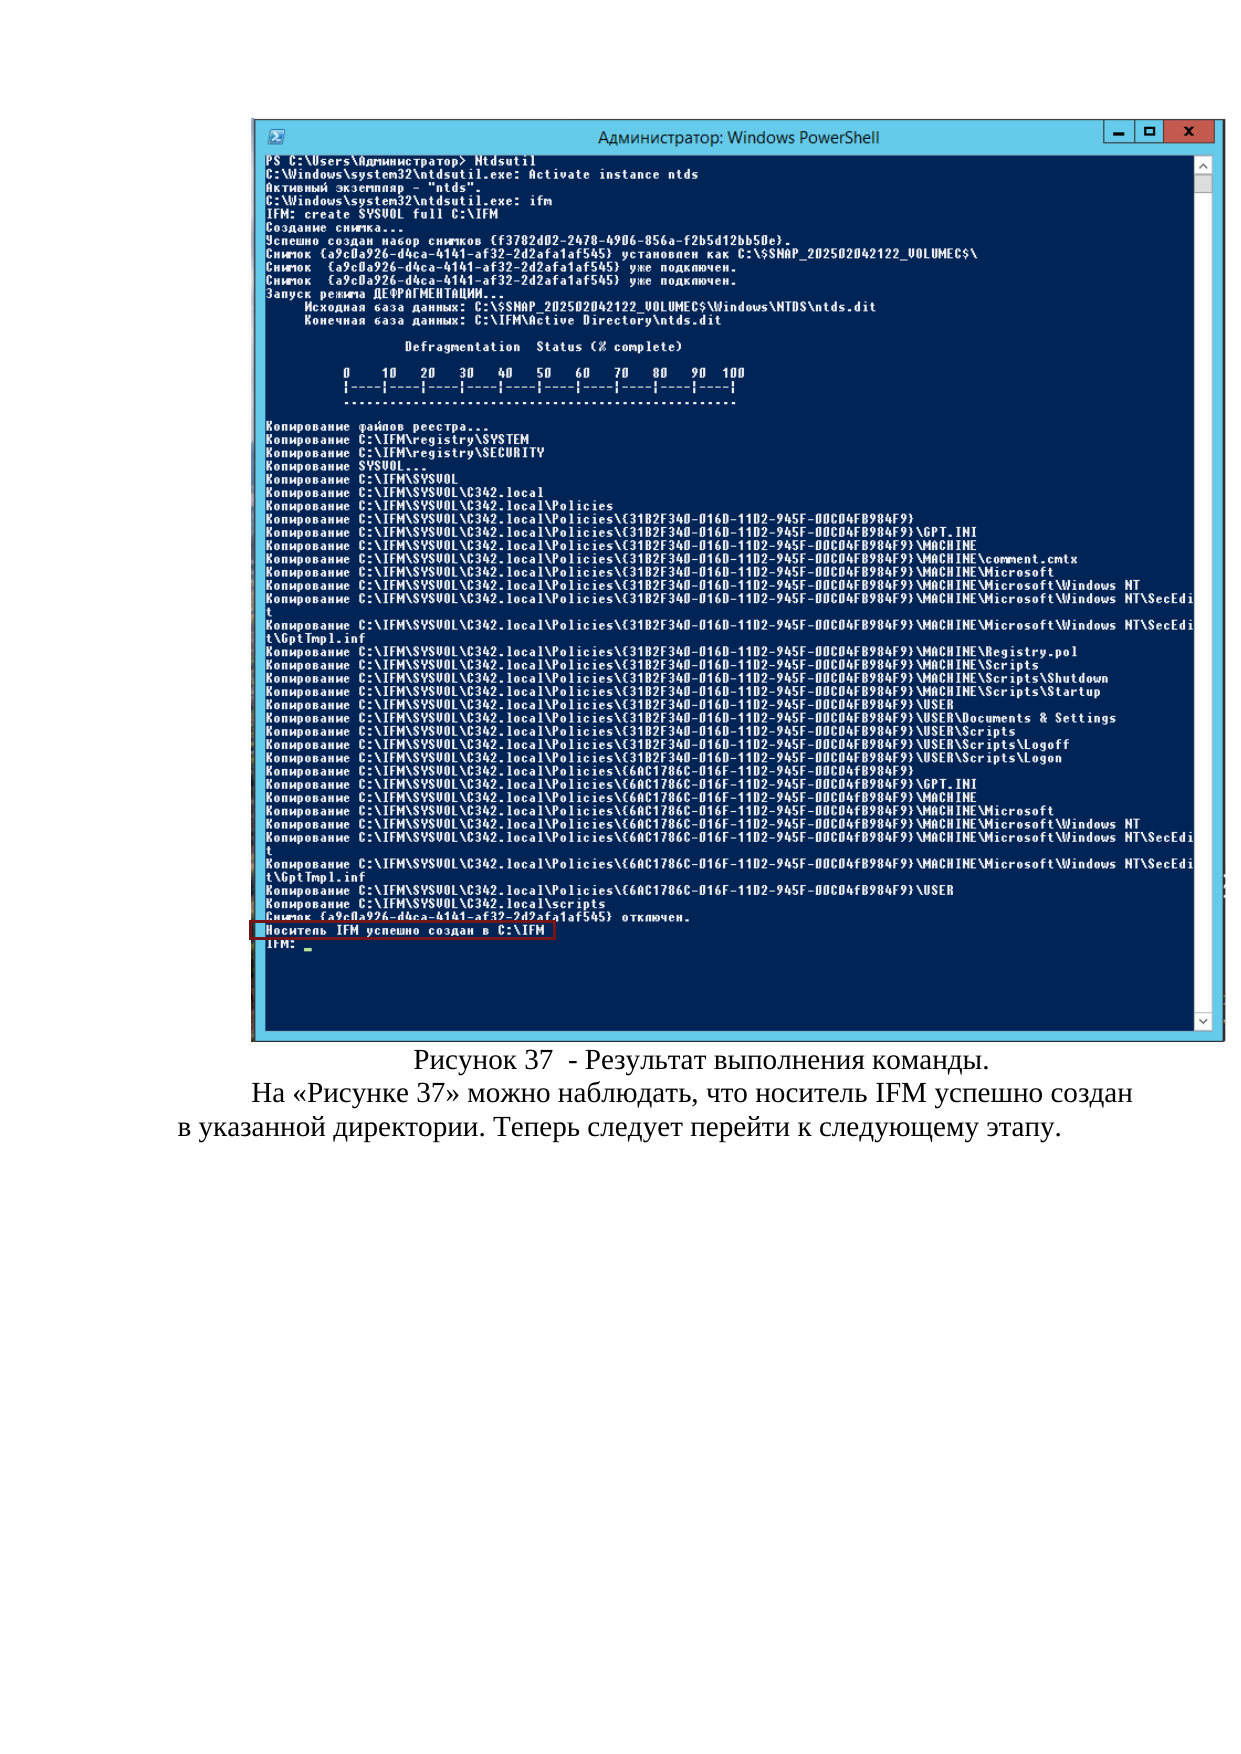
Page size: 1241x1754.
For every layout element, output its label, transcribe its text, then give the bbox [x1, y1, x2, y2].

text Рисунок 37 - Результат выполнения команды. [177, 1042, 1152, 1075]
picture [252, 923, 553, 937]
picture [251, 118, 1226, 1042]
text На «Рисунке 37» можно наблюдать, что носитель IFM успешно создан в указанной директории. Теперь следует перейти к следующему этапу. [177, 1075, 1152, 1142]
